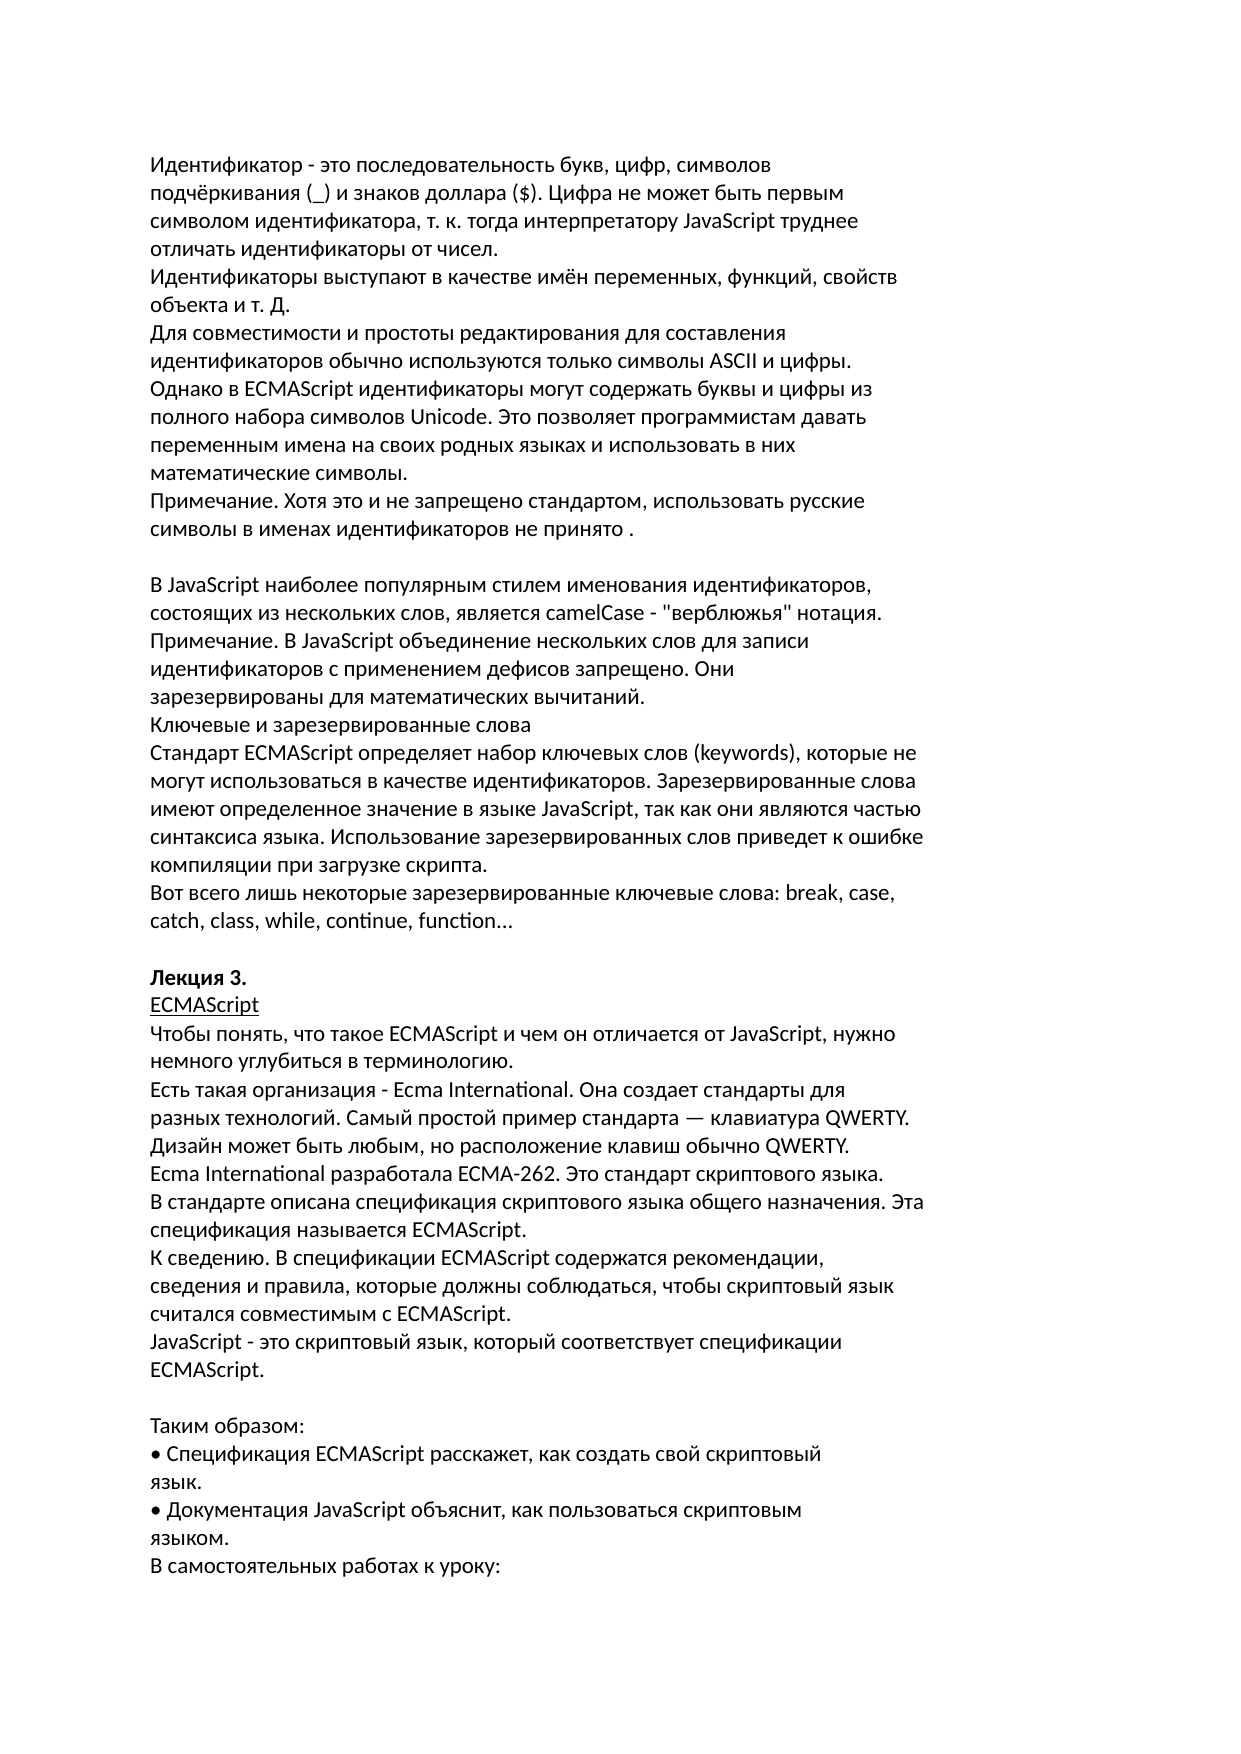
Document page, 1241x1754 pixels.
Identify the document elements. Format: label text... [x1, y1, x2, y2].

text синтаксиса языка. Использование зарезервированных слов приведет к ошибке [150, 822, 1090, 851]
text разных технологий. Самый простой пример стандарта — клавиатура QWERTY. [150, 1103, 1090, 1131]
text Идентификатор - это последовательность букв, цифр, символов [150, 150, 1090, 178]
text считался совместимым с ECMAScript. [150, 1299, 1090, 1327]
text Ecma International разработала ЕСМА-262. Это стандарт скриптового языка. [150, 1159, 1090, 1187]
text символы в именах идентификаторов не принято . [150, 514, 1090, 542]
text В стандарте описана спецификация скриптового языка общего назначения. Эта [150, 1187, 1090, 1215]
text В самостоятельных работах к уроку: [150, 1551, 1090, 1579]
text идентификаторов с применением дефисов запрещено. Они [150, 654, 1090, 682]
text Таким образом: [150, 1411, 1090, 1439]
text спецификация называется ECMAScript. [150, 1215, 1090, 1243]
text Ключевые и зарезервированные слова [150, 710, 1090, 738]
text компиляции при загрузке скрипта. [150, 851, 1090, 878]
text язык. [150, 1467, 1090, 1495]
text подчёркивания (_) и знаков доллара ($). Цифра не может быть первым [150, 178, 1090, 206]
text полного набора символов Unicode. Это позволяет программистам давать [150, 402, 1090, 430]
text математические символы. [150, 458, 1090, 486]
text идентификаторов обычно используются только символы ASCII и цифры. [150, 346, 1090, 374]
text ECMAScript [150, 991, 1090, 1019]
text К сведению. В спецификации ECMAScript содержатся рекомендации, [150, 1243, 1090, 1271]
text символом идентификатора, т. к. тогда интерпретатору JavaScript труднее [150, 206, 1090, 234]
text Вот всего лишь некоторые зарезервированные ключевые слова: break, case, [150, 878, 1090, 907]
text B JavaScript наиболее популярным стилем именования идентификаторов, [150, 570, 1090, 598]
text немного углубиться в терминологию. [150, 1047, 1090, 1075]
text объекта и т. Д. [150, 290, 1090, 318]
text Чтобы понять, что такое ECMAScript и чем он отличается от JavaScript, нужно [150, 1019, 1090, 1047]
text состоящих из нескольких слов, является camelCase - "верблюжья" нотация. [150, 598, 1090, 626]
text catch, class, while, continue, function... [150, 907, 1090, 934]
text зарезервированы для математических вычитаний. [150, 682, 1090, 710]
text Примечание. Хотя это и не запрещено стандартом, использовать русские [150, 486, 1090, 514]
text JavaScript - это скриптовый язык, который соответствует спецификации [150, 1327, 1090, 1355]
text Однако в ECMAScript идентификаторы могут содержать буквы и цифры из [150, 374, 1090, 402]
text Лекция 3. [150, 963, 1090, 991]
text отличать идентификаторы от чисел. [150, 234, 1090, 262]
text Примечание. В JavaScript объединение нескольких слов для записи [150, 626, 1090, 654]
text языком. [150, 1523, 1090, 1551]
text имеют определенное значение в языке JavaScript, так как они являются частью [150, 794, 1090, 822]
text Есть такая организация - Ecma International. Она создает стандарты для [150, 1075, 1090, 1103]
text могут использоваться в качестве идентификаторов. Зарезервированные слова [150, 766, 1090, 794]
text переменным имена на своих родных языках и использовать в них [150, 430, 1090, 458]
text • Документация JavaScript объяснит, как пользоваться скриптовым [150, 1495, 1090, 1523]
text Для совместимости и простоты редактирования для составления [150, 318, 1090, 346]
text Идентификаторы выступают в качестве имён переменных, функций, свойств [150, 262, 1090, 290]
text ECMAScript. [150, 1355, 1090, 1383]
text Стандарт ECMAScript определяет набор ключевых слов (keywords), которые не [150, 738, 1090, 766]
text Дизайн может быть любым, но расположение клавиш обычно QWERTY. [150, 1131, 1090, 1159]
text • Спецификация ECMAScript расскажет, как создать свой скриптовый [150, 1439, 1090, 1467]
text сведения и правила, которые должны соблюдаться, чтобы скриптовый язык [150, 1271, 1090, 1299]
